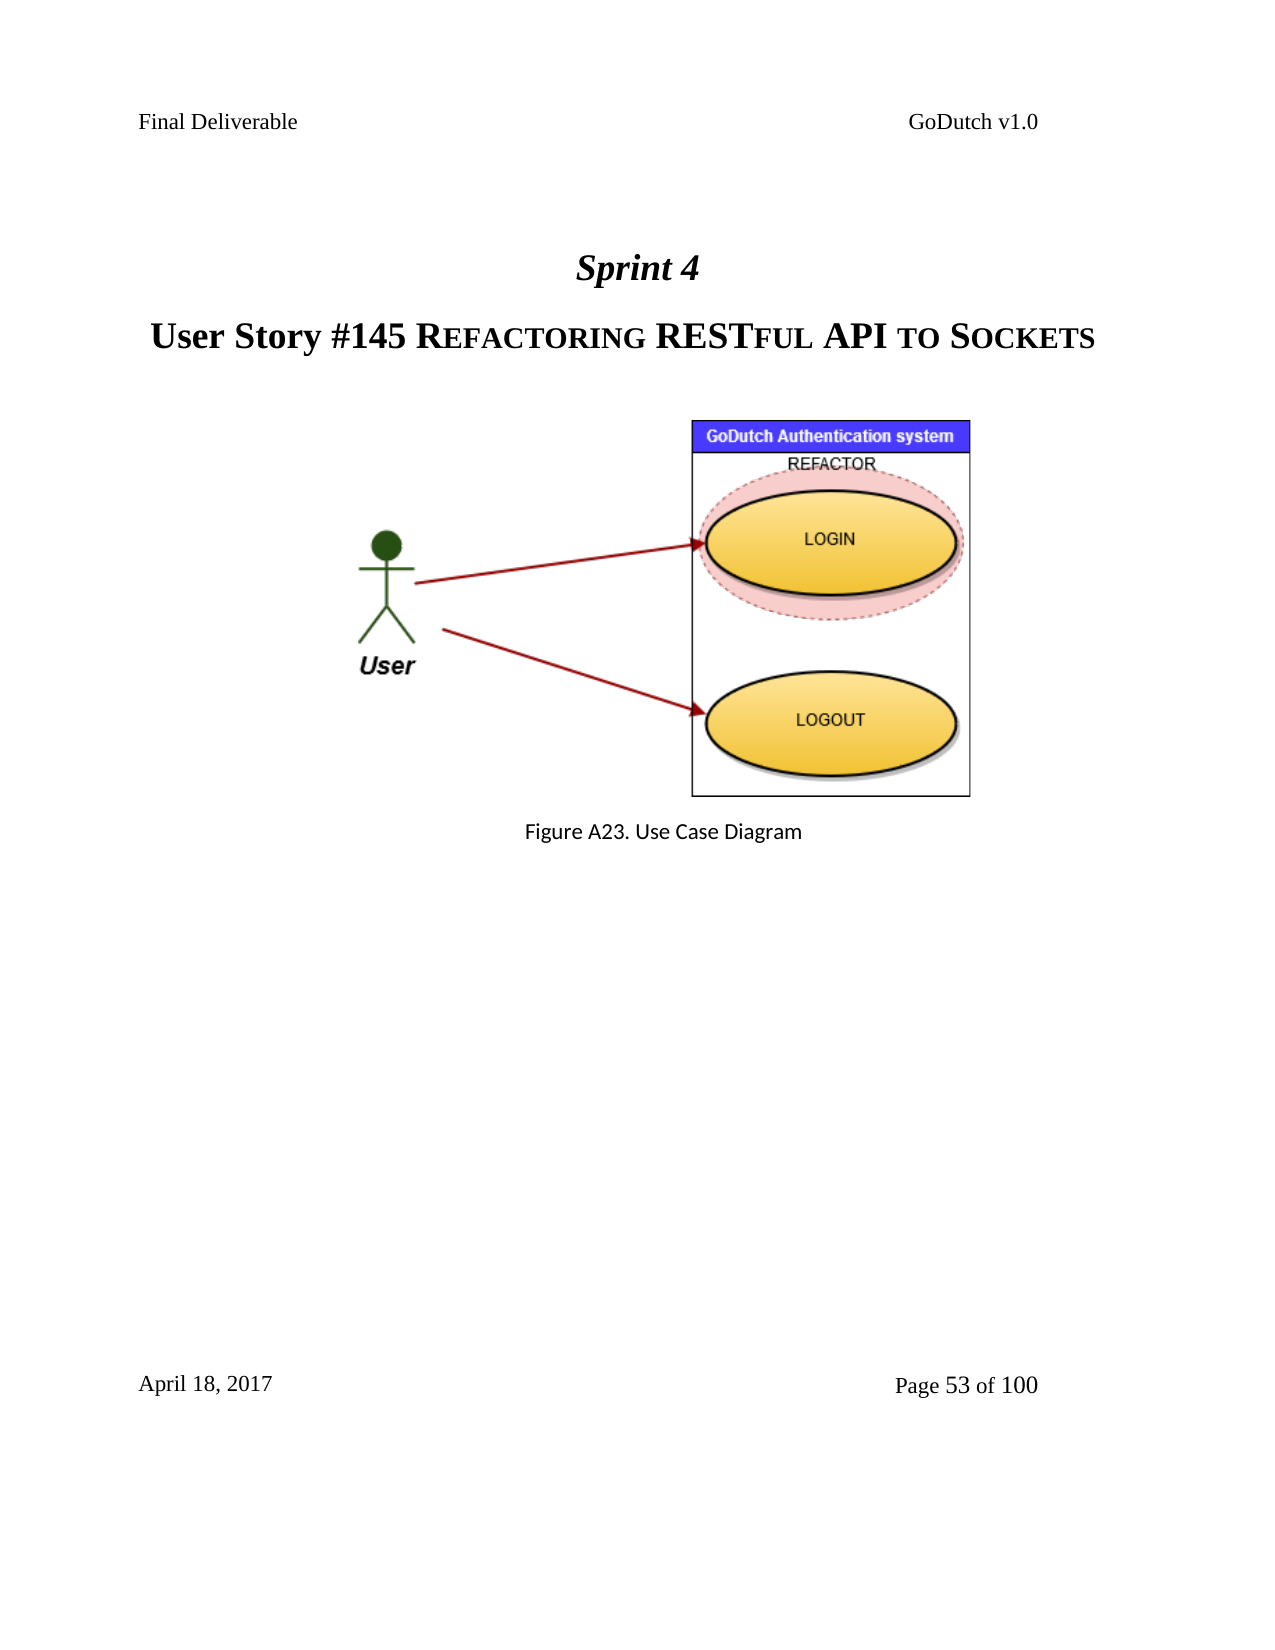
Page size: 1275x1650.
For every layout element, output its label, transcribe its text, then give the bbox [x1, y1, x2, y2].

table_header [214, 389, 1114, 807]
subtitle Sprint 4 [150, 246, 1125, 289]
table_cell Figure A23. Use Case Diagram [214, 807, 1114, 883]
subtitle User Story #145 Refactoring RESTful API to Sockets [150, 314, 1125, 357]
